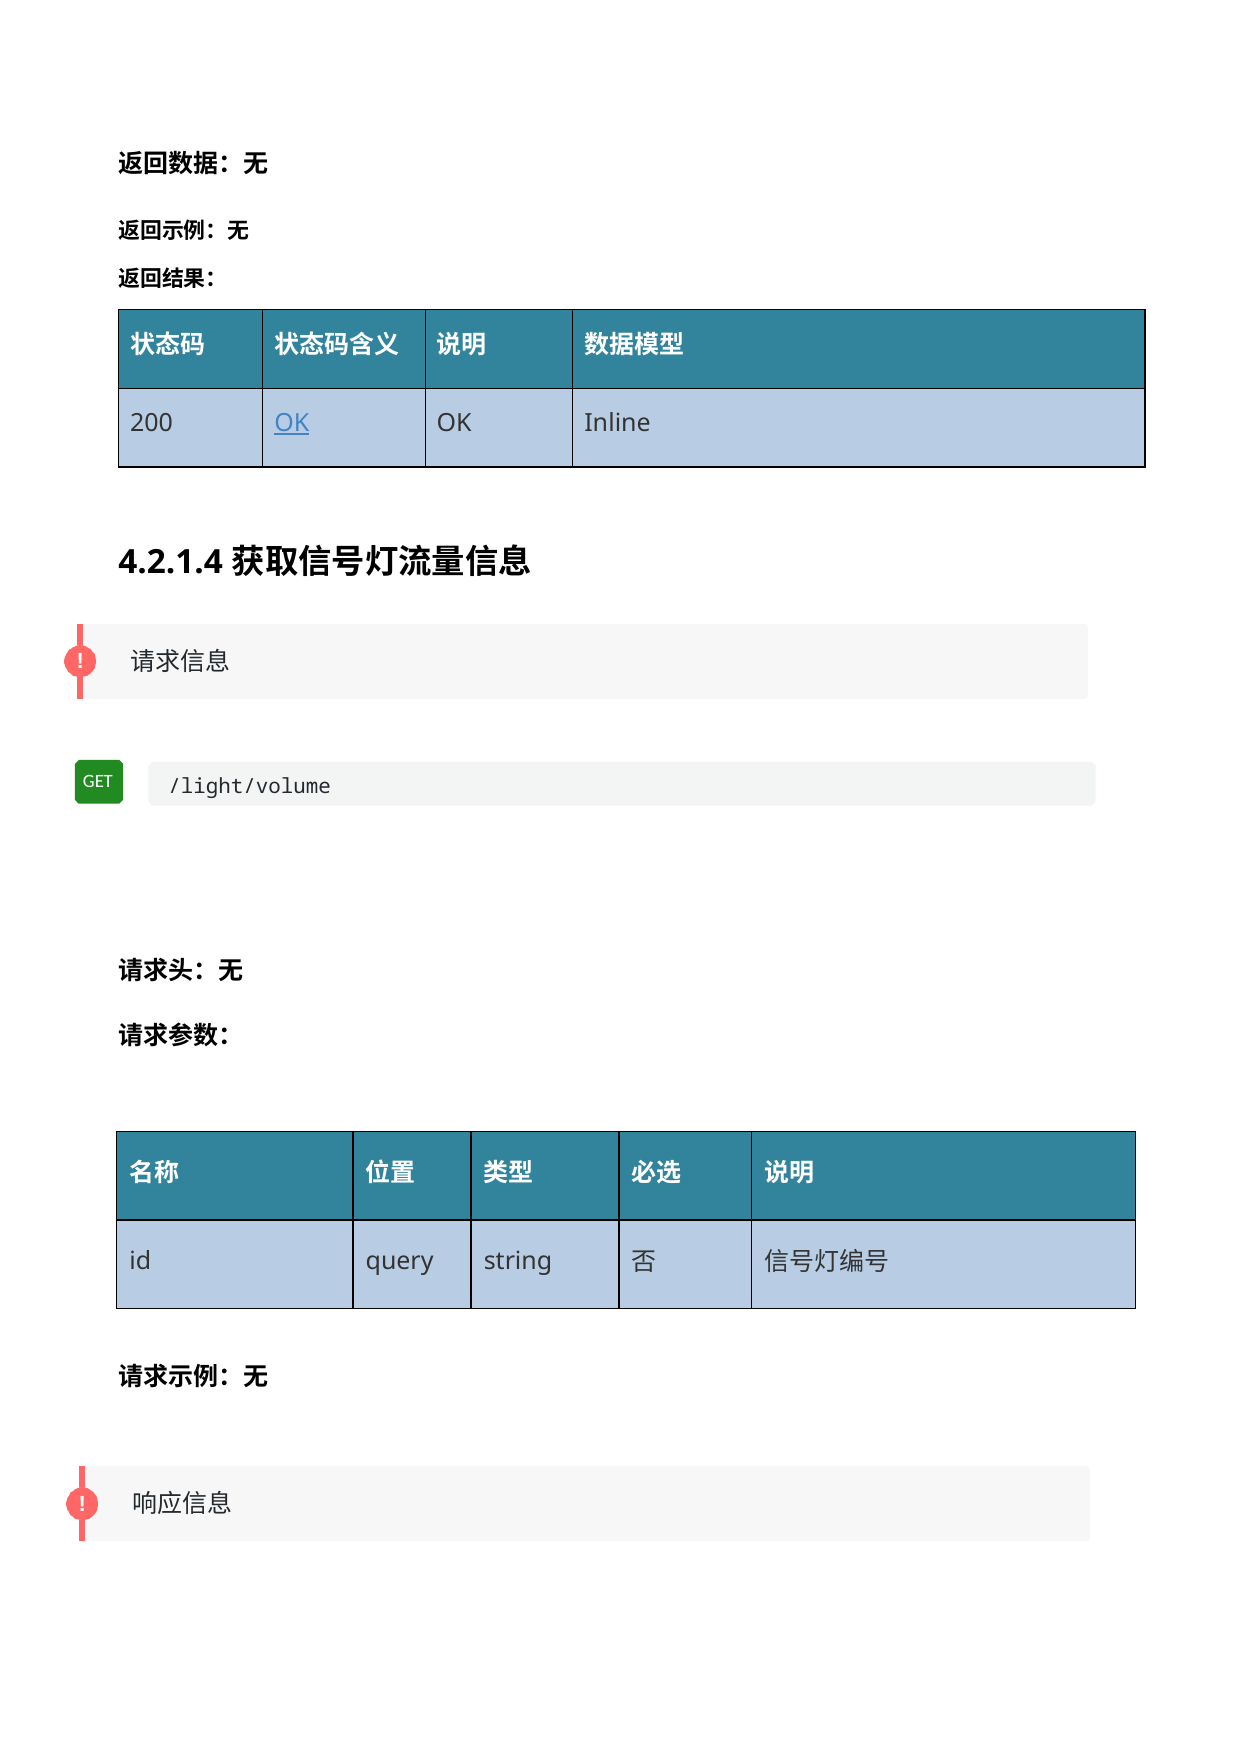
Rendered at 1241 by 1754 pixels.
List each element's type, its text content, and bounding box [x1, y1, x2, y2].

subtitle 4.2.1.4 获取信号灯流量信息 [118, 527, 1122, 592]
text 请求示例：无 [118, 1342, 1122, 1407]
text 请求头：无 [118, 936, 1122, 1001]
text 返回数据：无 [118, 129, 1122, 194]
table_header 数据模型 [573, 310, 1144, 388]
table_cell string [472, 1221, 618, 1308]
text 返回示例：无 [118, 213, 1122, 245]
table_header 状态码含义 [263, 310, 425, 388]
table_header 位置 [354, 1132, 470, 1219]
table_cell id [117, 1221, 352, 1308]
table_cell 信号灯编号 [752, 1221, 1135, 1308]
picture [64, 645, 96, 677]
text 请求参数： [118, 1001, 1122, 1066]
picture [66, 1487, 98, 1520]
table_cell Inline [573, 389, 1144, 466]
table_header 状态码 [119, 310, 262, 388]
table_header 说明 [752, 1132, 1135, 1219]
table_header 说明 [426, 310, 572, 388]
table_header 名称 [117, 1132, 352, 1219]
text 返回结果： [118, 261, 1122, 293]
table_header 必选 [620, 1132, 751, 1219]
table_cell OK [263, 389, 425, 466]
table_cell OK [426, 389, 572, 466]
table_cell 200 [119, 389, 262, 466]
table_cell 否 [620, 1221, 751, 1308]
table_cell query [354, 1221, 470, 1308]
table_header 类型 [472, 1132, 618, 1219]
